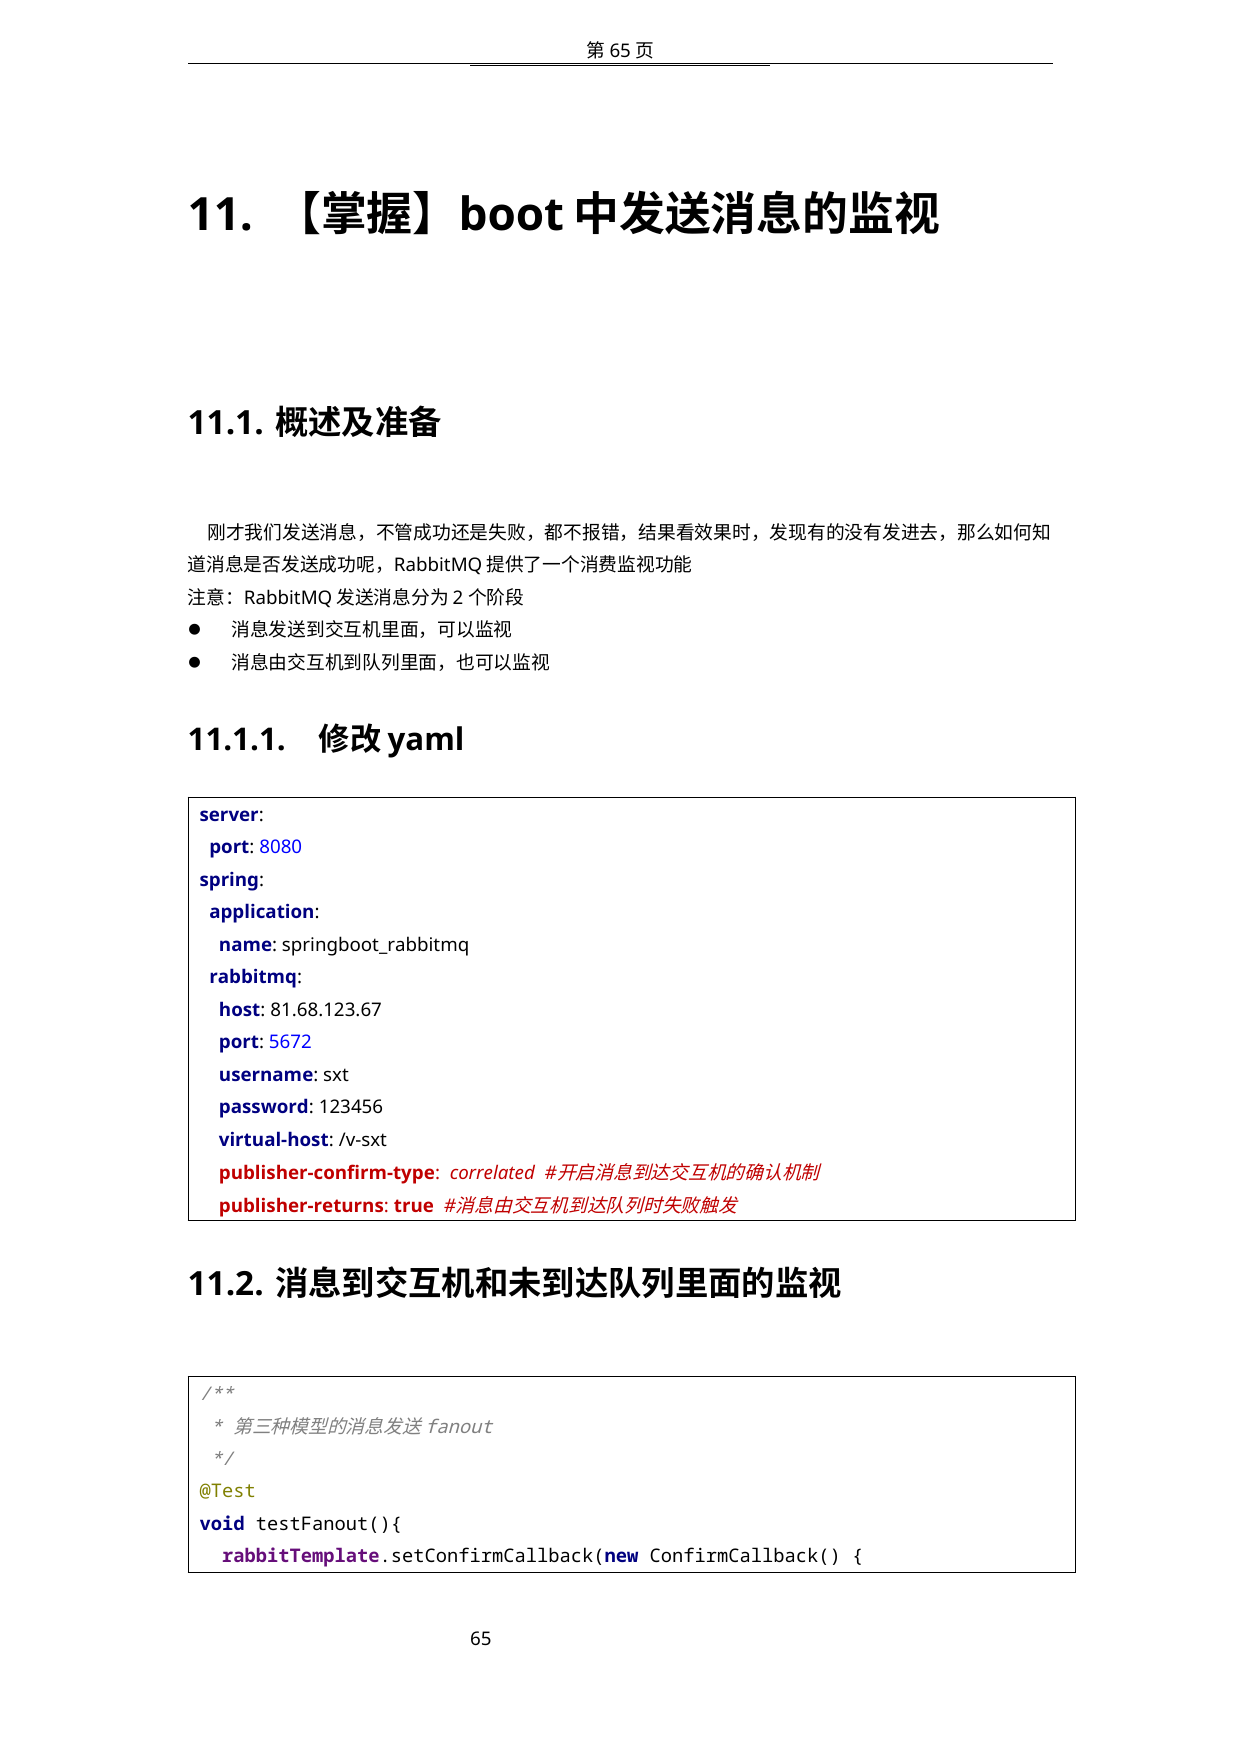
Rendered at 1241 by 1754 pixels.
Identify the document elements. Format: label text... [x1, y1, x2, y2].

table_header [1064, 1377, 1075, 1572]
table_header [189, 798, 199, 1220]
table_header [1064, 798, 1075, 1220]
subtitle 【掌握】boot中发送消息的监视 [187, 162, 1053, 259]
text 注意：RabbitMQ发送消息分为2 个阶段 [187, 580, 1053, 612]
subtitle 消息到交互机和未到达队列里面的监视 [187, 1248, 1053, 1313]
text 刚才我们发送消息，不管成功还是失败，都不报错，结果看效果时，发现有的没有发进去，那么如何知道消息是否发送成功呢，RabbitMQ提供了一个消费监视功能 [187, 515, 1053, 580]
subtitle 修改yaml [187, 704, 1053, 769]
list 消息由交互机到队列里面，也可以监视 [187, 645, 1053, 677]
subtitle 概述及准备 [187, 388, 1053, 453]
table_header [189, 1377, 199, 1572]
list 消息发送到交互机里面，可以监视 [187, 612, 1053, 645]
